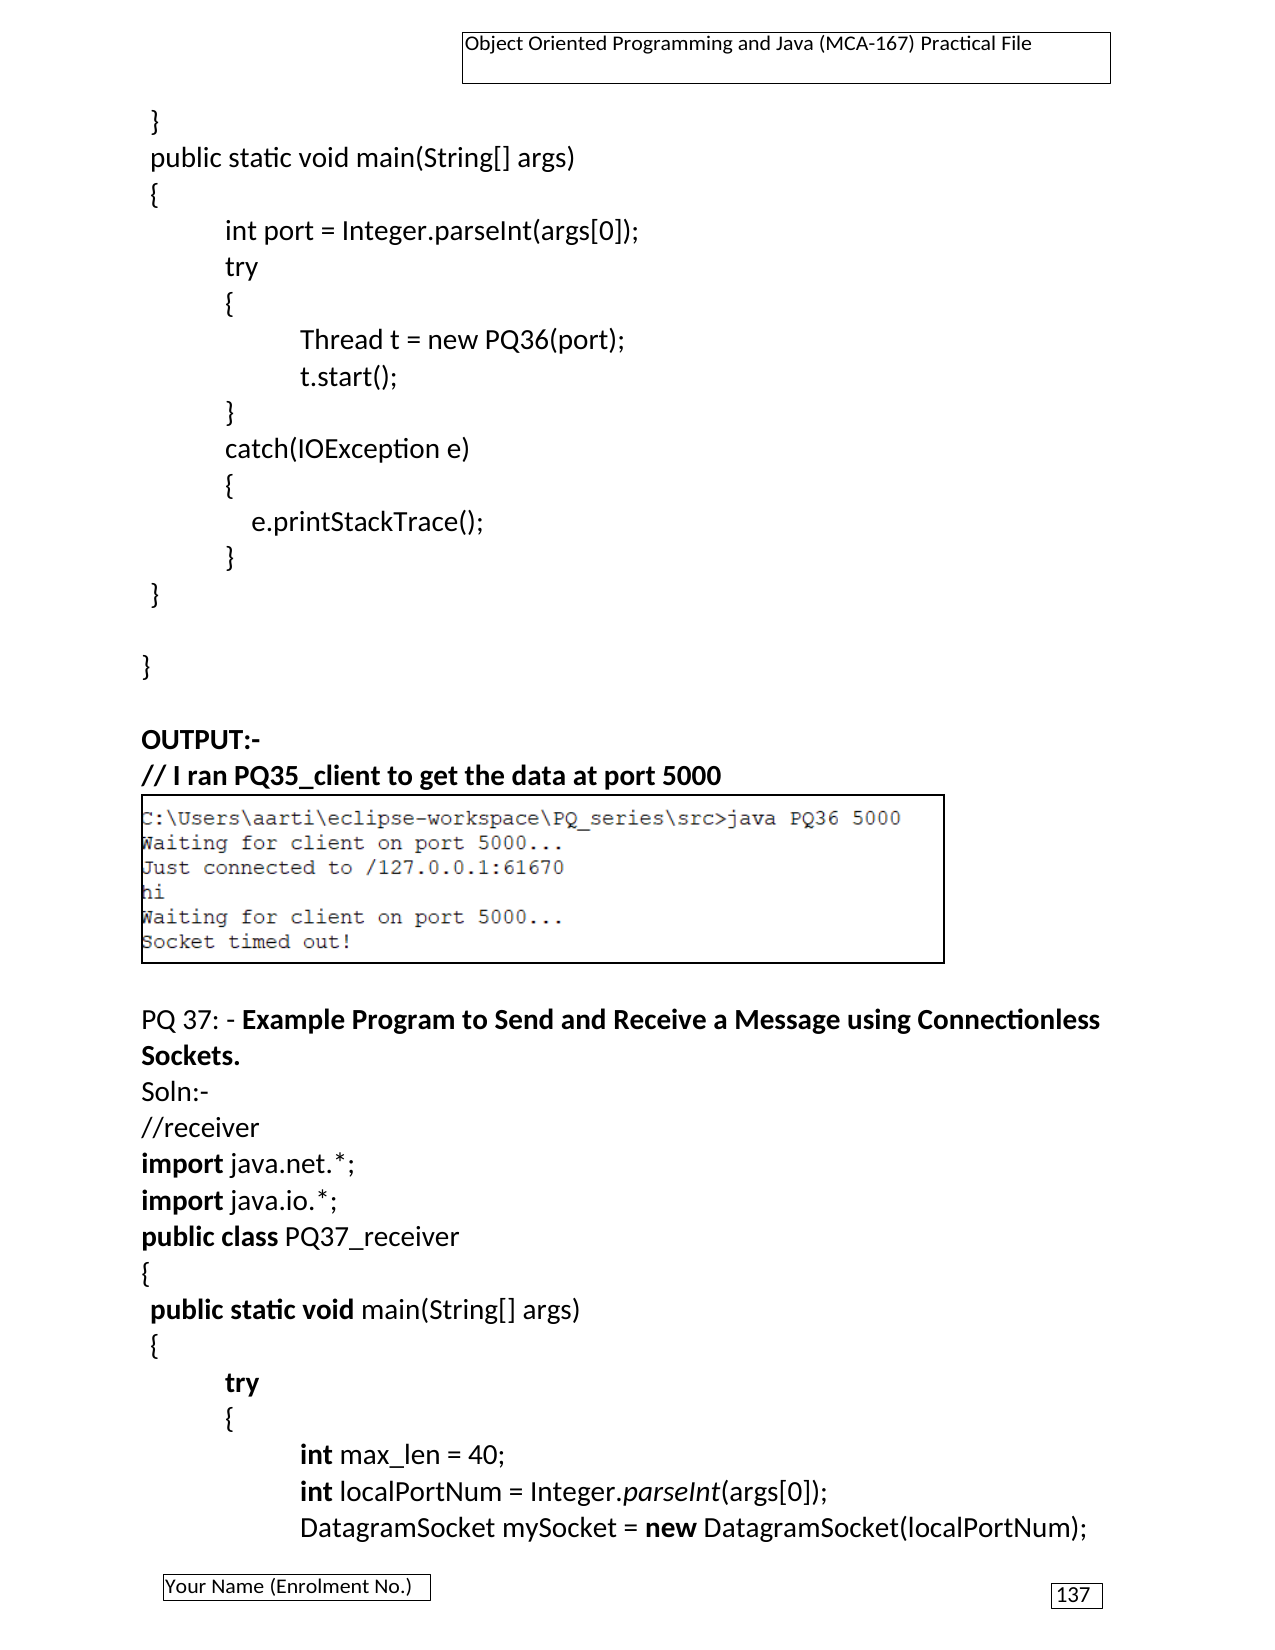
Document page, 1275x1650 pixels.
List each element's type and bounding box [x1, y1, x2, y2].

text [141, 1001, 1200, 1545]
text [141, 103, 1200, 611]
picture [143, 796, 943, 962]
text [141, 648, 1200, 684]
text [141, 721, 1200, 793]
